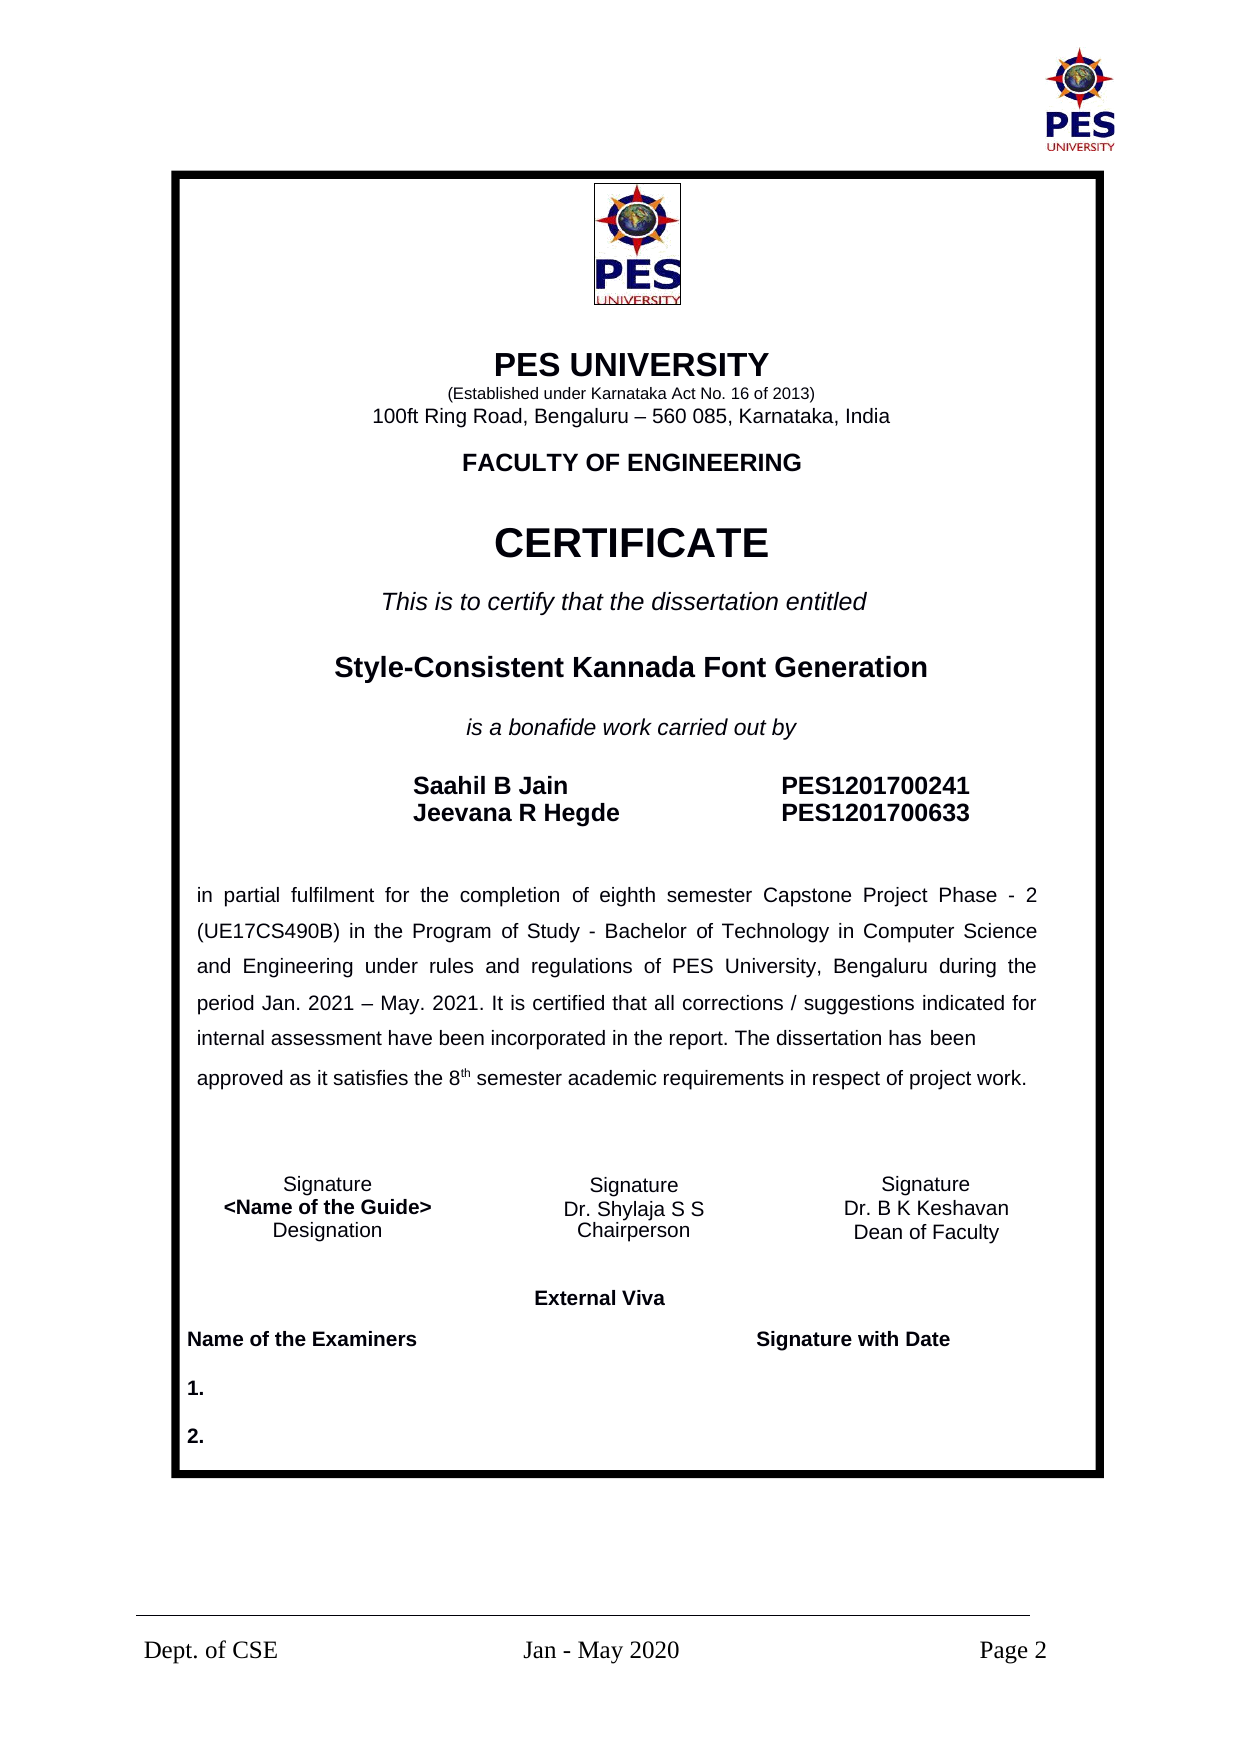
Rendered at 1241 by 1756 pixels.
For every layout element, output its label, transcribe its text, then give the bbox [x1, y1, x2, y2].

subtitle PES UNIVERSITY [204, 346, 1059, 384]
table_header Name of the Examiners 1. 2. [176, 1328, 587, 1474]
text is a bonafide work carried out by [203, 713, 1059, 740]
table_header Signature Dr. B K Keshavan Dean of Faculty [774, 1173, 1030, 1244]
text approved as it satisfies the 8th semester academic requirements in respect of project work. [197, 1066, 1128, 1089]
text This is to certify that the dissertation entitled [381, 587, 1128, 616]
text Style-Consistent Kannada Font Generation [204, 650, 1059, 683]
text 100ft Ring Road, Bengaluru – 560 085, Karnataka, India [372, 403, 1128, 427]
text (Established under Karnataka Act No. 16 of 2013) [203, 384, 1059, 403]
text CERTIFICATE [204, 519, 1059, 567]
table_header Signature Dr. Shylaja S S Chairperson [498, 1173, 774, 1244]
picture [595, 184, 680, 304]
text Dept. of CSE Jan - May 2020 Page 2 [131, 1636, 1059, 1664]
table_header Saahil B Jain Jeevana R Hegde [392, 773, 701, 829]
subtitle FACULTY OF ENGINEERING [205, 448, 1059, 477]
table_header Signature <Name of the Guide> Designation [203, 1173, 498, 1244]
text in partial fulfilment for the completion of eighth semester Capstone Project Phase - 2 (UE17CS490B) in the Program of Study - Bachelor of Technology in Computer Science and Engineering under rules and regulations of PES University, Bengaluru during the period Jan. 2021 – May. 2021. It is certified that all corrections / suggestions indicated for internal assessment have been incorporated in the report. The dissertation has been [197, 882, 1038, 1050]
table_header PES1201700241 PES1201700633 [701, 773, 991, 829]
table_header Signature with Date [587, 1328, 972, 1474]
text External Viva [140, 1286, 1059, 1310]
picture [1045, 47, 1115, 151]
